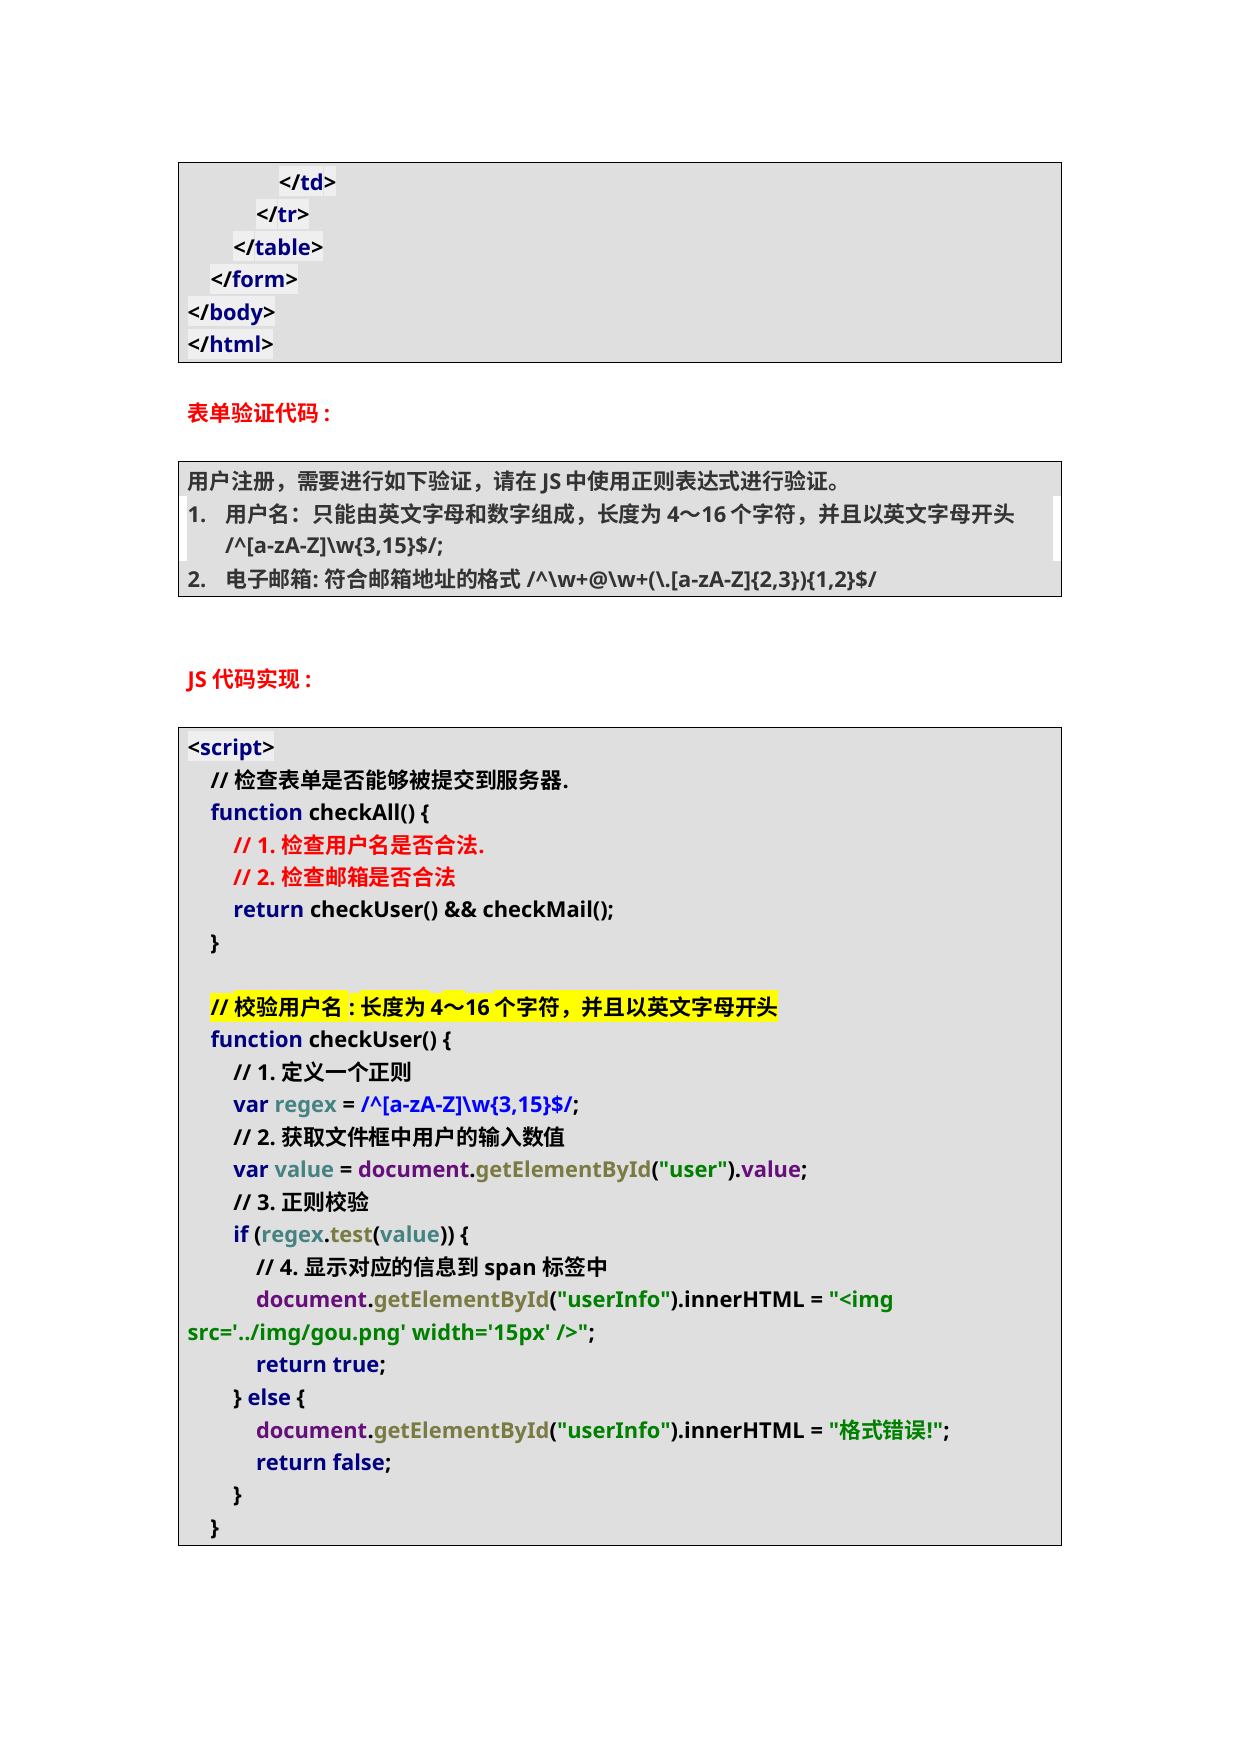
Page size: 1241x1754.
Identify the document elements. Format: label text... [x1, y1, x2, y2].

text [179, 728, 1061, 1545]
list 用户名：只能由英文字母和数字组成，长度为4～16个字符，并且以英文字母开头 /^[a-zA-Z]\w{3,15}$/; [187, 496, 1053, 558]
text 表单验证代码 : [187, 396, 1053, 428]
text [179, 163, 1061, 362]
text 用户注册，需要进行如下验证，请在JS中使用正则表达式进行验证。 [179, 462, 1061, 496]
list 电子邮箱: 符合邮箱地址的格式 /^\w+@\w+(\.[a-zA-Z]{2,3}){1,2}$/ [179, 558, 1061, 596]
text JS 代码实现 : [187, 662, 1053, 694]
